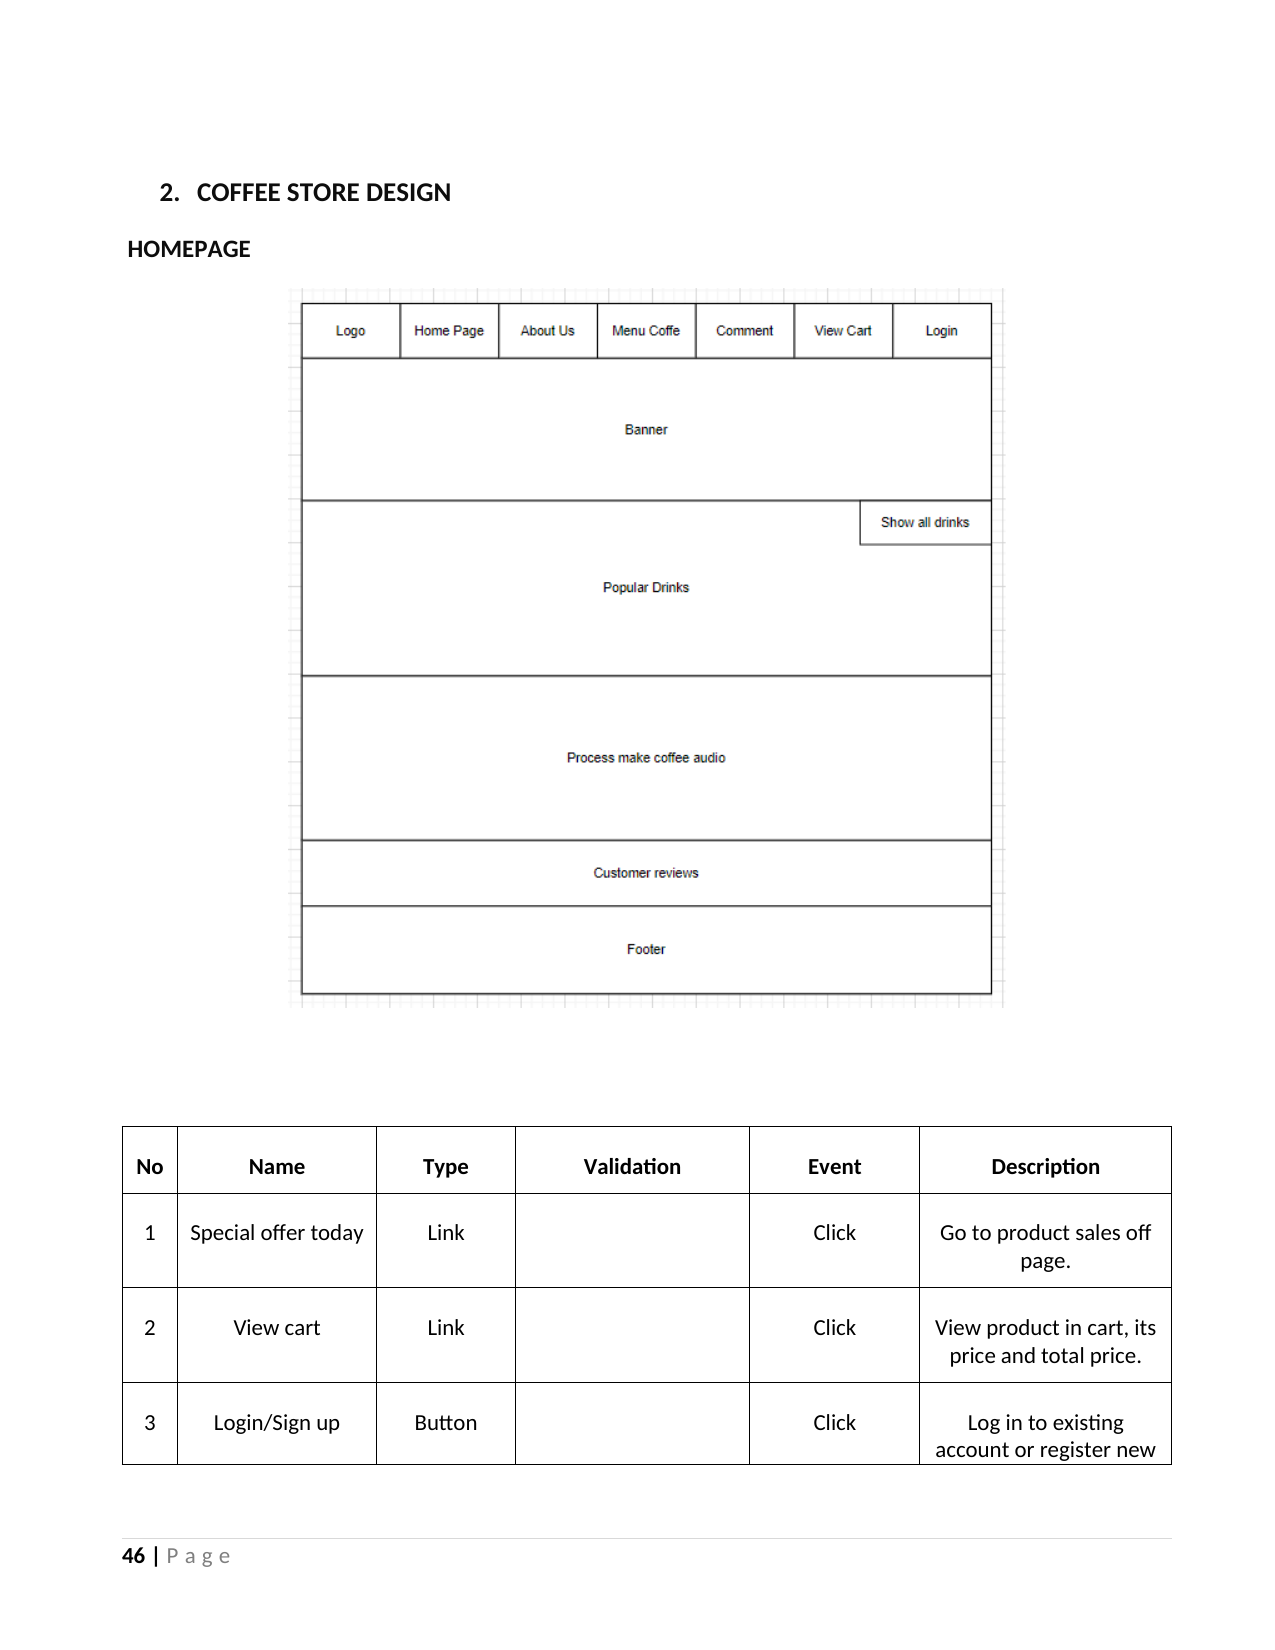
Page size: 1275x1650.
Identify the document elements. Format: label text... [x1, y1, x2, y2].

table_cell Click [750, 1383, 919, 1464]
table_cell Special offer today [178, 1194, 376, 1287]
subtitle Coffee STORE DESIGN [159, 175, 1172, 208]
table_header Name [178, 1127, 376, 1192]
table_cell Link [377, 1194, 515, 1287]
table_cell [516, 1194, 749, 1287]
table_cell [920, 1383, 1171, 1464]
table_cell Go to product sales off page. [920, 1194, 1171, 1287]
table_cell 1 [123, 1194, 177, 1287]
subtitle Homepage [122, 233, 1172, 263]
table_cell View product in cart, its price and total price. [920, 1288, 1171, 1382]
table_cell Login/Sign up [178, 1383, 376, 1464]
table_header Validation [516, 1127, 749, 1192]
table_cell Link [377, 1288, 515, 1382]
table_cell [516, 1383, 749, 1464]
table_header No [123, 1127, 177, 1192]
table_header Description [920, 1127, 1171, 1192]
table_header Event [750, 1127, 919, 1192]
table_cell Click [750, 1194, 919, 1287]
table_header Type [377, 1127, 515, 1192]
table_cell 3 [123, 1383, 177, 1464]
picture [288, 288, 1006, 1008]
table_cell 2 [123, 1288, 177, 1382]
table_cell Button [377, 1383, 515, 1464]
table_cell View cart [178, 1288, 376, 1382]
table_cell [516, 1288, 749, 1382]
table_cell Click [750, 1288, 919, 1382]
